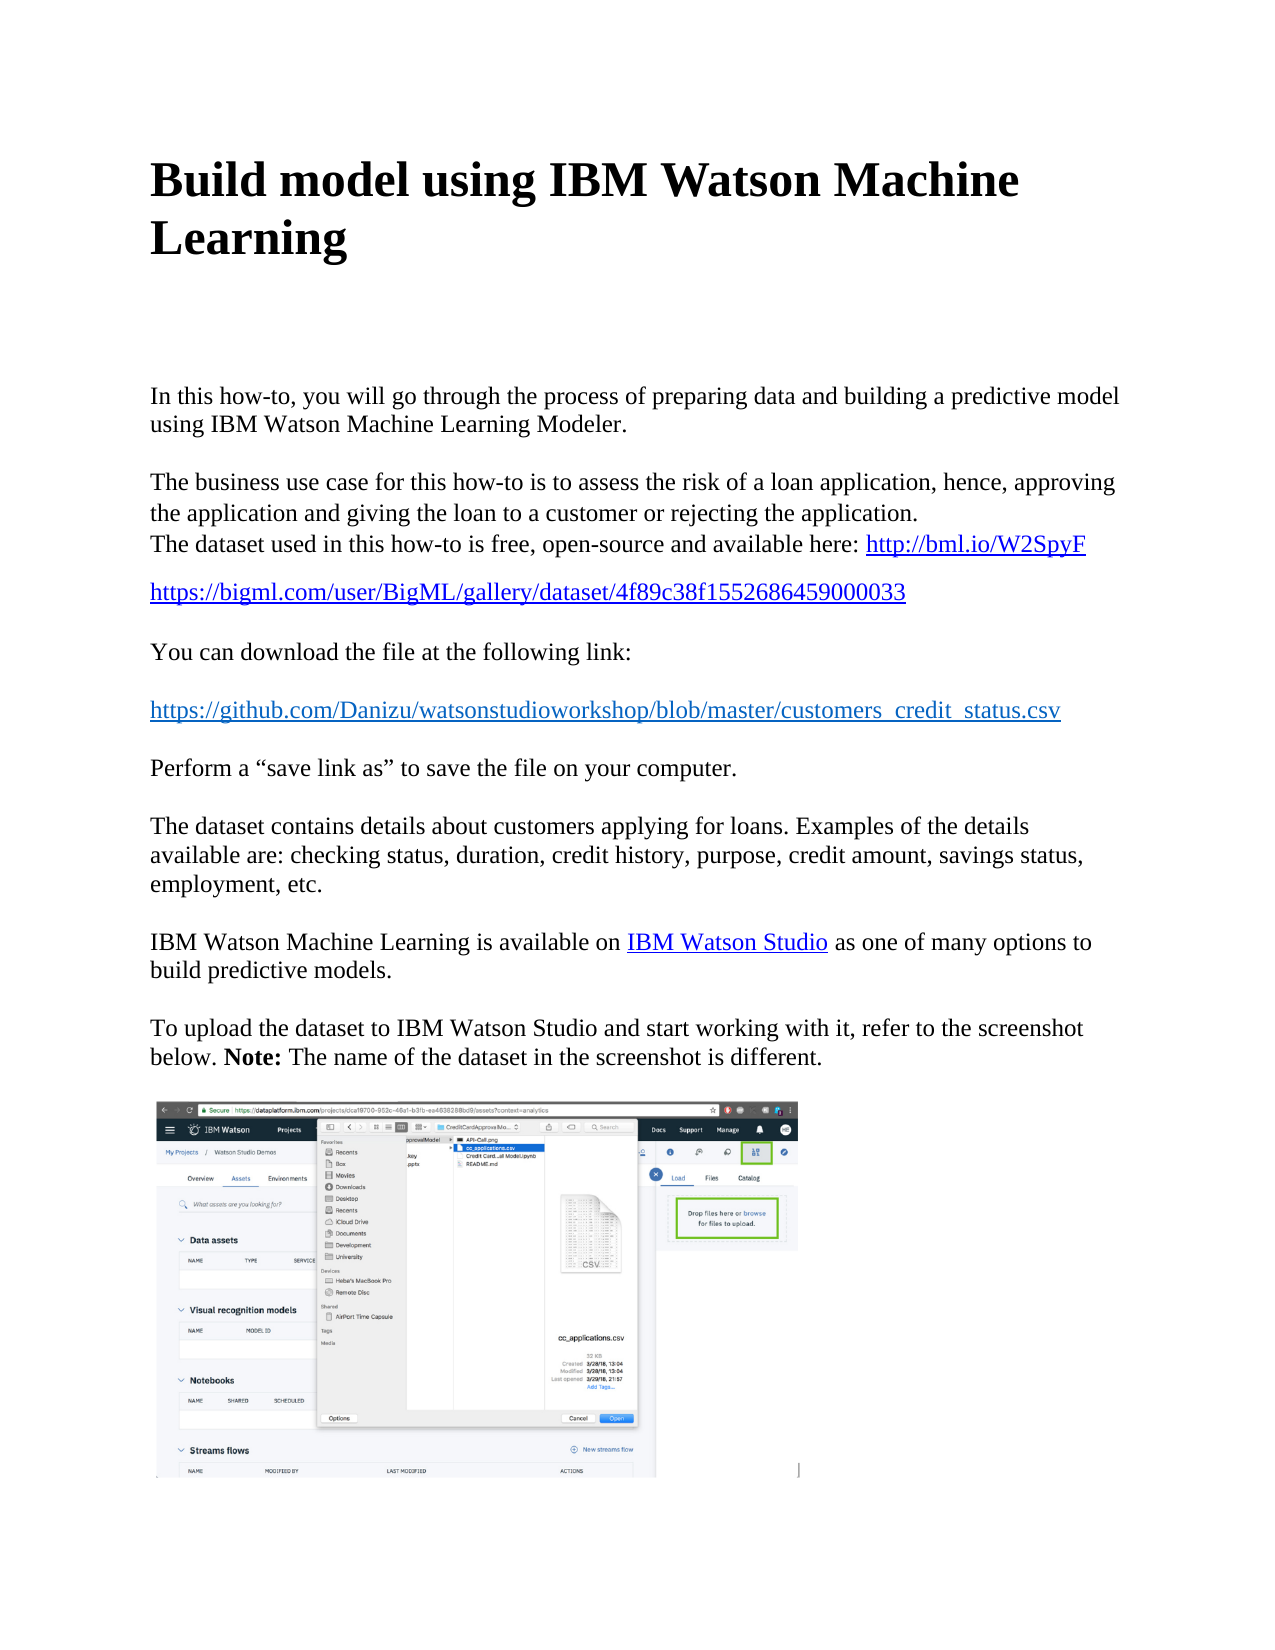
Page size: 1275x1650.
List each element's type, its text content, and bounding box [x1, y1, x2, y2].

text Build model using IBM Watson Machine Learning [150, 150, 1125, 265]
text Perform a “save link as” to save the file on your computer. [150, 753, 1125, 782]
text You can download the file at the following link: [150, 637, 1125, 666]
picture [150, 1100, 810, 1484]
text The dataset contains details about customers applying for loans. Examples of the details available are: checking status, duration, credit history, purpose, credit amount, savings status, employment, etc. [150, 811, 1125, 897]
text To upload the dataset to IBM Watson Studio and start working with it, refer to the screenshot below. Note: The name of the dataset in the screenshot is different. [150, 1013, 1125, 1071]
text The business use case for this how-to is to assess the risk of a loan application, hence, approving the application and giving the loan to a customer or rejecting the application. The dataset used in this how-to is free, open-source and available here: http://bml.io/W2SpyF [150, 467, 1125, 558]
text In this how-to, you will go through the process of preparing data and building a predictive model using IBM Watson Machine Learning Modeler. [150, 381, 1125, 438]
text https://github.com/Danizu/watsonstudioworkshop/blob/master/customers_credit_status.csv [150, 695, 1125, 724]
text IBM Watson Machine Learning is available on IBM Watson Studio as one of many options to build predictive models. [150, 927, 1125, 984]
text https://bigml.com/user/BigML/gallery/dataset/4f89c38f1552686459000033 [150, 577, 1125, 606]
